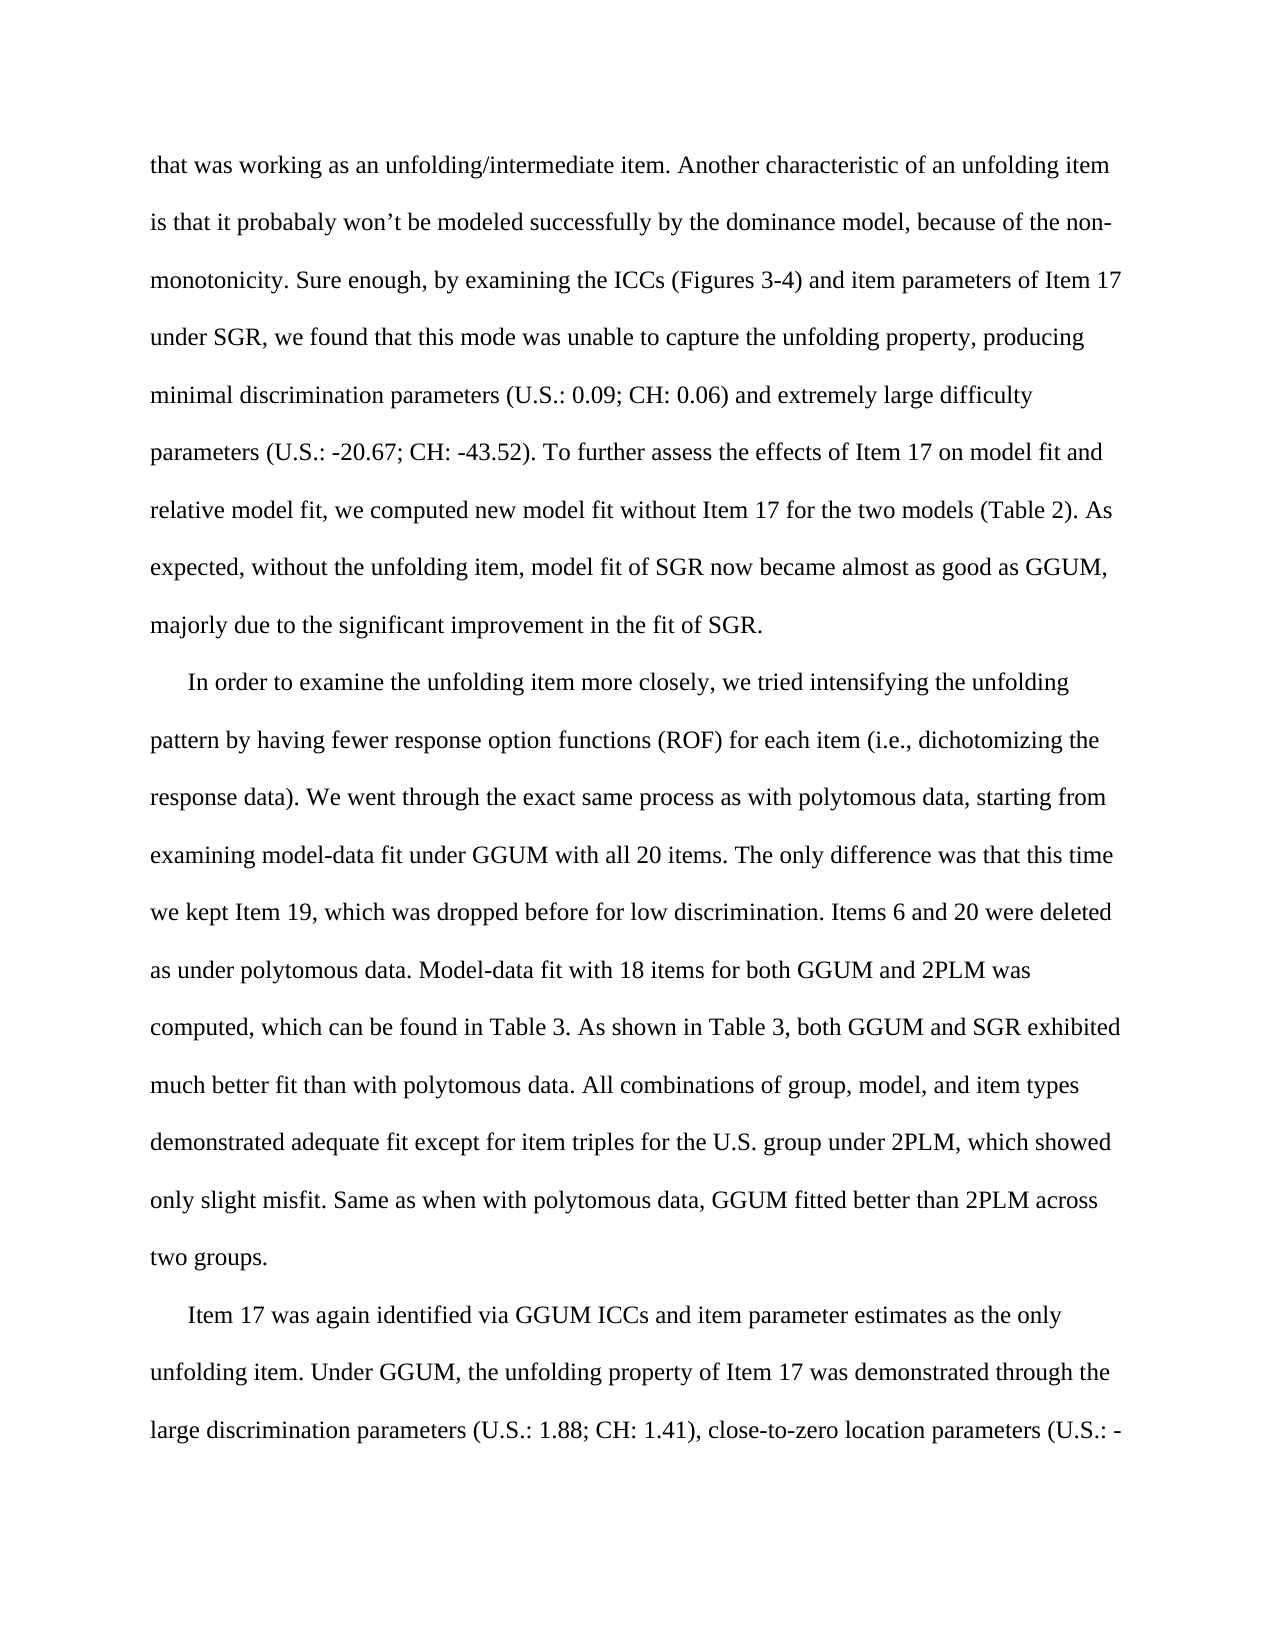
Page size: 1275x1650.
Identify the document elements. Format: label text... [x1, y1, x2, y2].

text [150, 1300, 1125, 1444]
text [150, 150, 1125, 639]
text In order to examine the unfolding item more closely, we tried intensifying the unfolding pattern by having fewer response option functions (ROF) for each item (i.e., dichotomizing the response data). We went through the exact same process as with polytomous data, starting from examining model-data fit under GGUM with all 20 items. The only difference was that this time we kept Item 19, which was dropped before for low discrimination. Items 6 and 20 were deleted as under polytomous data. Model-data fit with 18 items for both GGUM and 2PLM was computed, which can be found in Table 3. As shown in Table 3, both GGUM and SGR exhibited much better fit than with polytomous data. All combinations of group, model, and item types demonstrated adequate fit except for item triples for the U.S. group under 2PLM, which showed only slight misfit. Same as when with polytomous data, GGUM fitted better than 2PLM across two groups. [150, 667, 1125, 1271]
